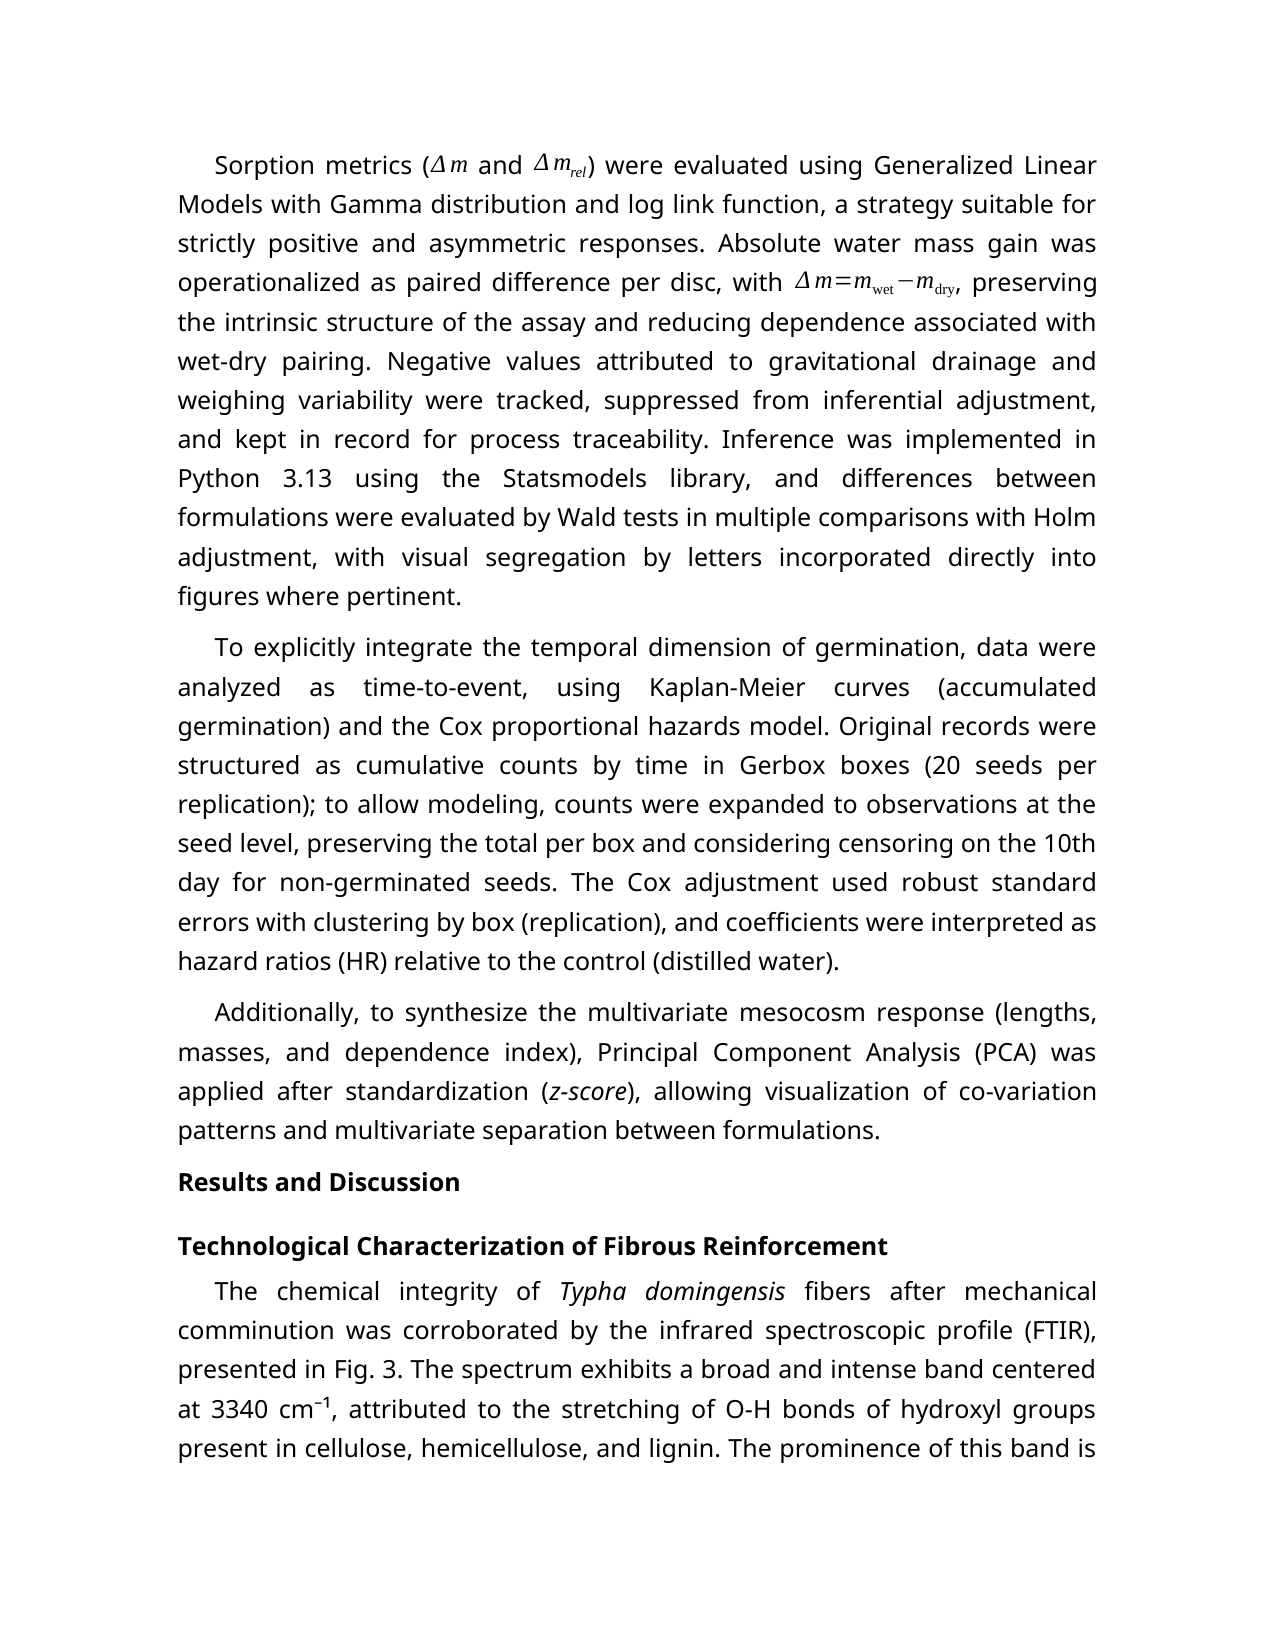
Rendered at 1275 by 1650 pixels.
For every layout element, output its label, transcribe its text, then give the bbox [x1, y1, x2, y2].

text To explicitly integrate the temporal dimension of germination, data were analyzed as time-to-event, using Kaplan-Meier curves (accumulated germination) and the Cox proportional hazards model. Original records were structured as cumulative counts by time in Gerbox boxes (20 seeds per replication); to allow modeling, counts were expanded to observations at the seed level, preserving the total per box and considering censoring on the 10th day for non-germinated seeds. The Cox adjustment used robust standard errors with clustering by box (replication), and coefficients were interpreted as hazard ratios (HR) relative to the control (distilled water). [177, 630, 1098, 977]
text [177, 1274, 1098, 1464]
text Additionally, to synthesize the multivariate mesocosm response (lengths, masses, and dependence index), Principal Component Analysis (PCA) was applied after standardization (z-score), allowing visualization of co-variation patterns and multivariate separation between formulations. [177, 995, 1098, 1147]
text Sorption metrics ( and ) were evaluated using Generalized Linear Models with Gamma distribution and log link function, a strategy suitable for strictly positive and asymmetric responses. Absolute water mass gain was operationalized as paired difference per disc, with , preserving the intrinsic structure of the assay and reducing dependence associated with wet-dry pairing. Negative values attributed to gravitational drainage and weighing variability were tracked, suppressed from inferential adjustment, and kept in record for process traceability. Inference was implemented in Python 3.13 using the Statsmodels library, and differences between formulations were evaluated by Wald tests in multiple comparisons with Holm adjustment, with visual segregation by letters incorporated directly into figures where pertinent. [177, 148, 1098, 612]
subtitle Technological Characterization of Fibrous Reinforcement [177, 1228, 1098, 1262]
subtitle Results and Discussion [177, 1164, 1098, 1198]
